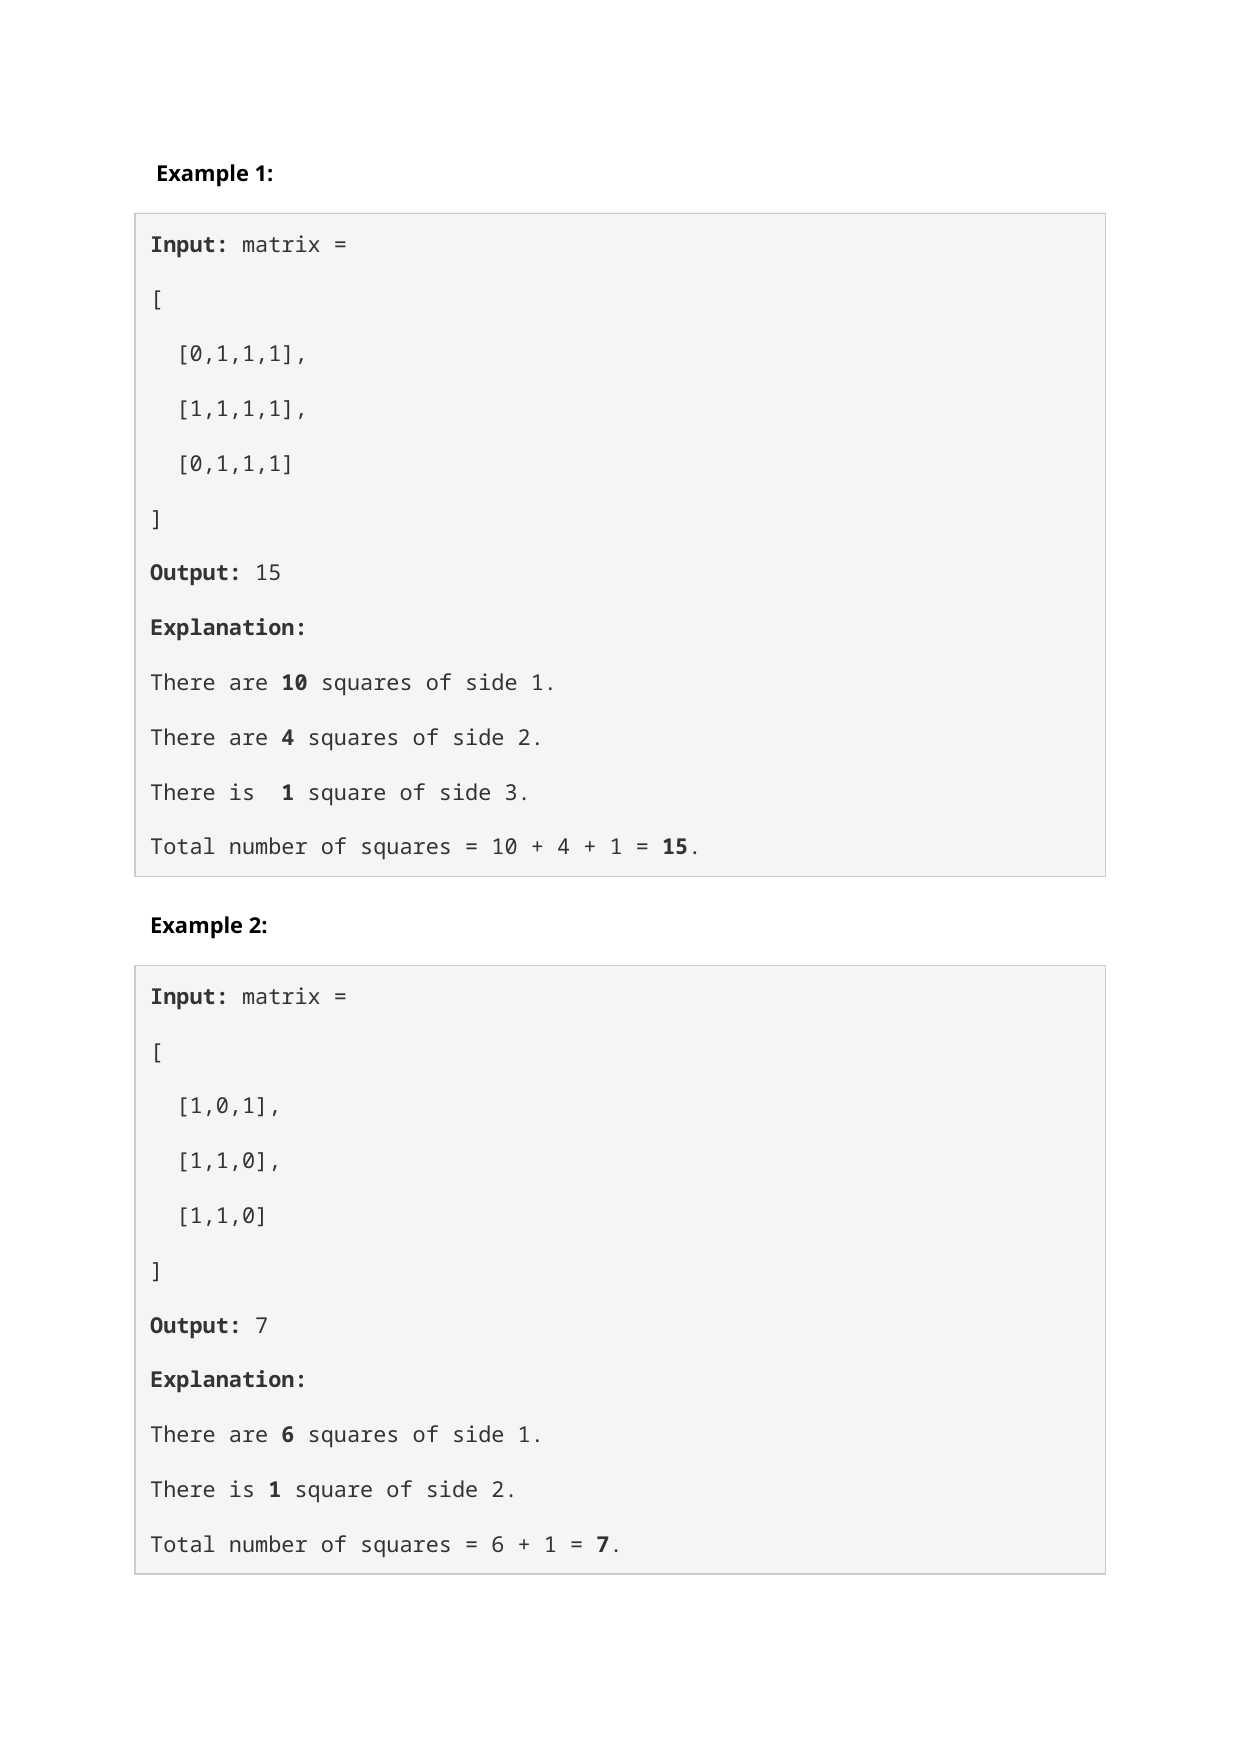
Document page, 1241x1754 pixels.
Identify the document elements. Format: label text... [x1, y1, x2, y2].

text Total number of squares = 6 + 1 = 7. [136, 1513, 1105, 1573]
text Explanation: [136, 1348, 1105, 1394]
text [0,1,1,1], [136, 322, 1105, 368]
text [1,1,0], [136, 1129, 1105, 1175]
text Output: 15 [136, 541, 1105, 587]
text There are 4 squares of side 2. [136, 706, 1105, 752]
text Explanation: [136, 596, 1105, 642]
text Example 1: [150, 150, 1090, 187]
text Input: matrix = [136, 214, 1105, 258]
text [1,1,1,1], [136, 377, 1105, 423]
text There is 1 square of side 3. [136, 760, 1105, 806]
text There is 1 square of side 2. [136, 1458, 1105, 1504]
text [ [136, 267, 1105, 313]
text [ [136, 1019, 1105, 1066]
text Total number of squares = 10 + 4 + 1 = 15. [136, 815, 1105, 876]
text Input: matrix = [136, 966, 1105, 1011]
text [1,1,0] [136, 1184, 1105, 1230]
text ] [136, 486, 1105, 532]
text [0,1,1,1] [136, 432, 1105, 478]
text There are 10 squares of side 1. [136, 651, 1105, 697]
text There are 6 squares of side 1. [136, 1403, 1105, 1449]
text Example 2: [150, 902, 1090, 940]
text ] [136, 1239, 1105, 1285]
text [1,0,1], [136, 1074, 1105, 1120]
text Output: 7 [136, 1293, 1105, 1339]
